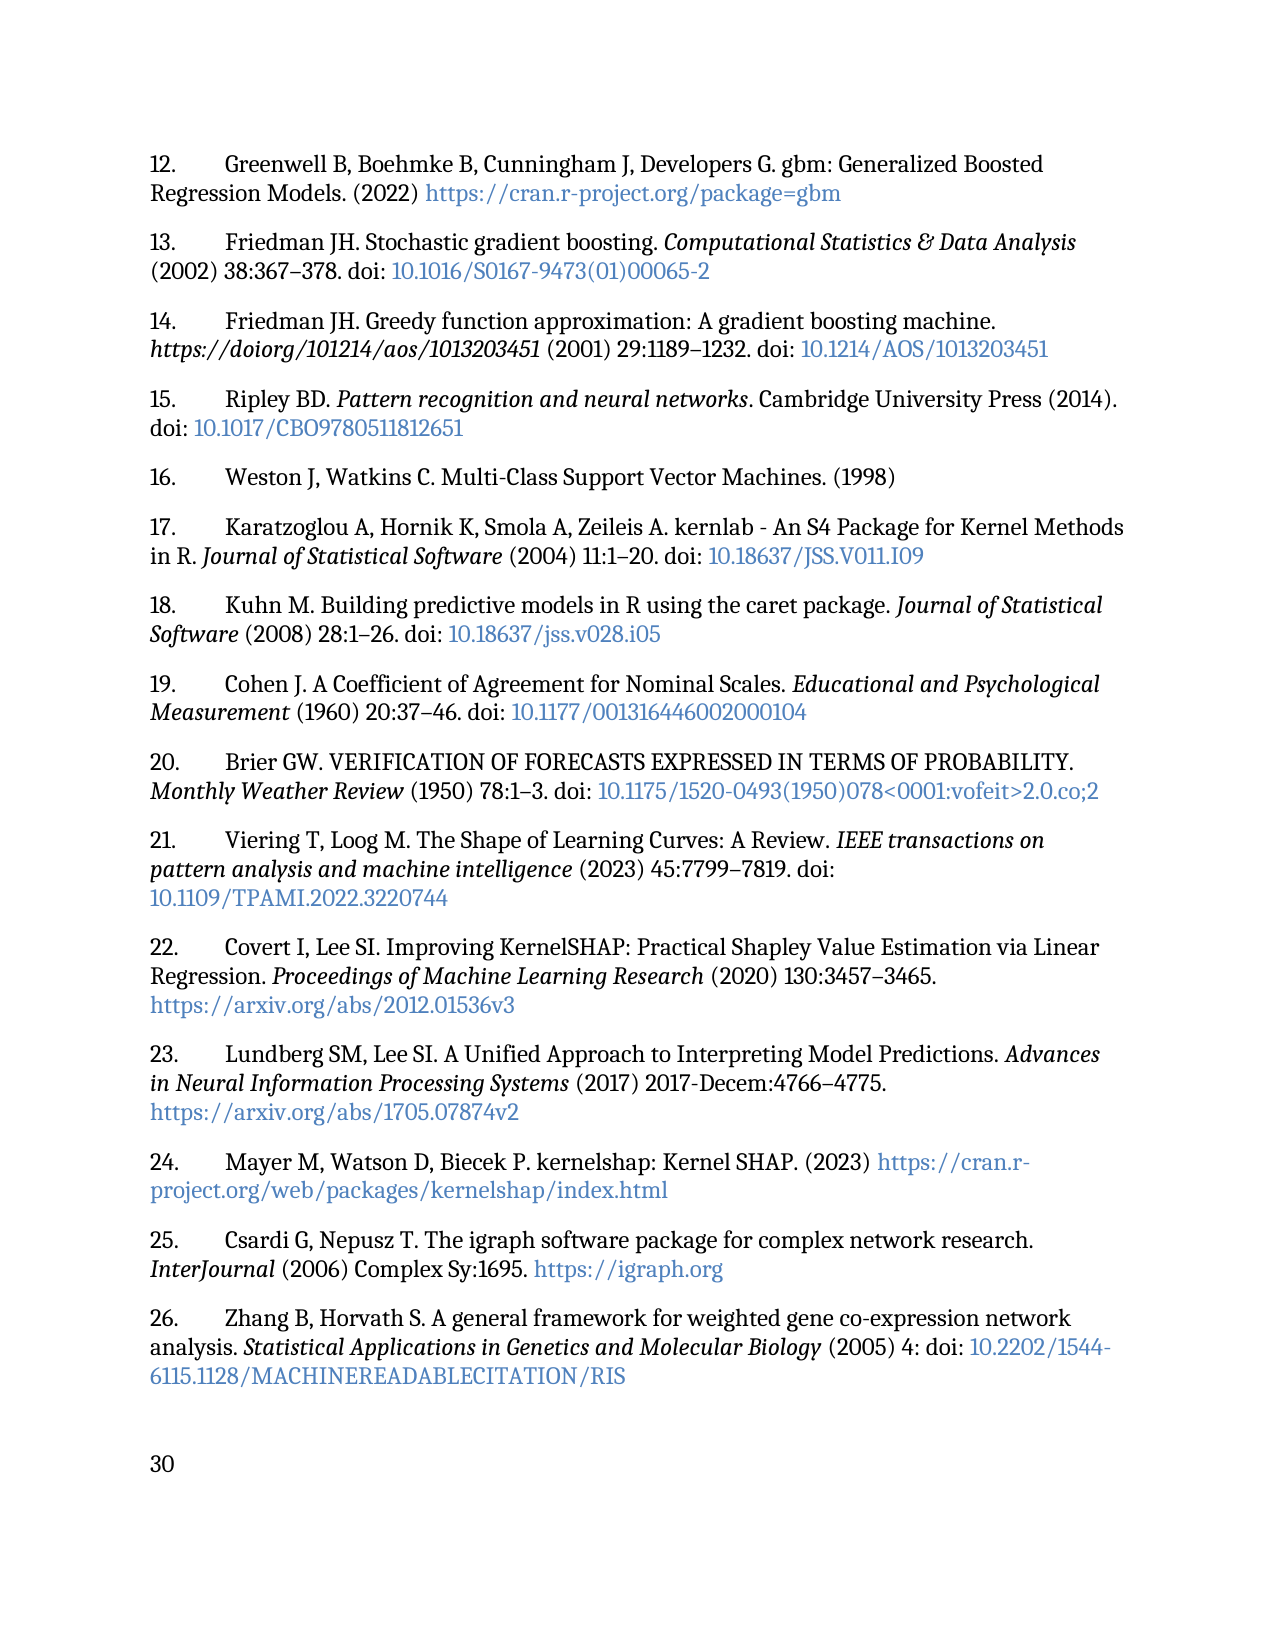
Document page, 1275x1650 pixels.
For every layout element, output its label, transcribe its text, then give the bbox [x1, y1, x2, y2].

text 25. Csardi G, Nepusz T. The igraph software package for complex network research. InterJournal (2006) Complex Sy:1695. https://igraph.org [150, 1226, 1125, 1283]
text 14. Friedman JH. Greedy function approximation: A gradient boosting machine. https://doiorg/101214/aos/1013203451 (2001) 29:1189–1232. doi: 10.1214/AOS/1013203451 [150, 307, 1125, 364]
text 12. Greenwell B, Boehmke B, Cunningham J, Developers G. gbm: Generalized Boosted Regression Models. (2022) https://cran.r-project.org/package=gbm [150, 150, 1125, 207]
text 19. Cohen J. A Coefficient of Agreement for Nominal Scales. Educational and Psychological Measurement (1960) 20:37–46. doi: 10.1177/001316446002000104 [150, 669, 1125, 727]
text 21. Viering T, Loog M. The Shape of Learning Curves: A Review. IEEE transactions on pattern analysis and machine intelligence (2023) 45:7799–7819. doi: 10.1109/TPAMI.2022.3220744 [150, 826, 1125, 912]
text 15. Ripley BD. Pattern recognition and neural networks. Cambridge University Press (2014). doi: 10.1017/CBO9780511812651 [150, 385, 1125, 442]
text 22. Covert I, Lee SI. Improving KernelSHAP: Practical Shapley Value Estimation via Linear Regression. Proceedings of Machine Learning Research (2020) 130:3457–3465. https://arxiv.org/abs/2012.01536v3 [150, 933, 1125, 1019]
text 16. Weston J, Watkins C. Multi-Class Support Vector Machines. (1998) [150, 463, 1125, 492]
text 18. Kuhn M. Building predictive models in R using the caret package. Journal of Statistical Software (2008) 28:1–26. doi: 10.18637/jss.v028.i05 [150, 591, 1125, 649]
text 20. Brier GW. VERIFICATION OF FORECASTS EXPRESSED IN TERMS OF PROBABILITY. Monthly Weather Review (1950) 78:1–3. doi: 10.1175/1520-0493(1950)078<0001:vofeit>2.0.co;2 [150, 748, 1125, 805]
text 24. Mayer M, Watson D, Biecek P. kernelshap: Kernel SHAP. (2023) https://cran.r-project.org/web/packages/kernelshap/index.html [150, 1147, 1125, 1205]
text 13. Friedman JH. Stochastic gradient boosting. Computational Statistics & Data Analysis (2002) 38:367–378. doi: 10.1016/S0167-9473(01)00065-2 [150, 228, 1125, 286]
text 17. Karatzoglou A, Hornik K, Smola A, Zeileis A. kernlab - An S4 Package for Kernel Methods in R. Journal of Statistical Software (2004) 11:1–20. doi: 10.18637/JSS.V011.I09 [150, 513, 1125, 570]
text 26. Zhang B, Horvath S. A general framework for weighted gene co-expression network analysis. Statistical Applications in Genetics and Molecular Biology (2005) 4: doi: 10.2202/1544-6115.1128/MACHINEREADABLECITATION/RIS [150, 1304, 1125, 1390]
text 23. Lundberg SM, Lee SI. A Unified Approach to Interpreting Model Predictions. Advances in Neural Information Processing Systems (2017) 2017-Decem:4766–4775. https://arxiv.org/abs/1705.07874v2 [150, 1040, 1125, 1127]
